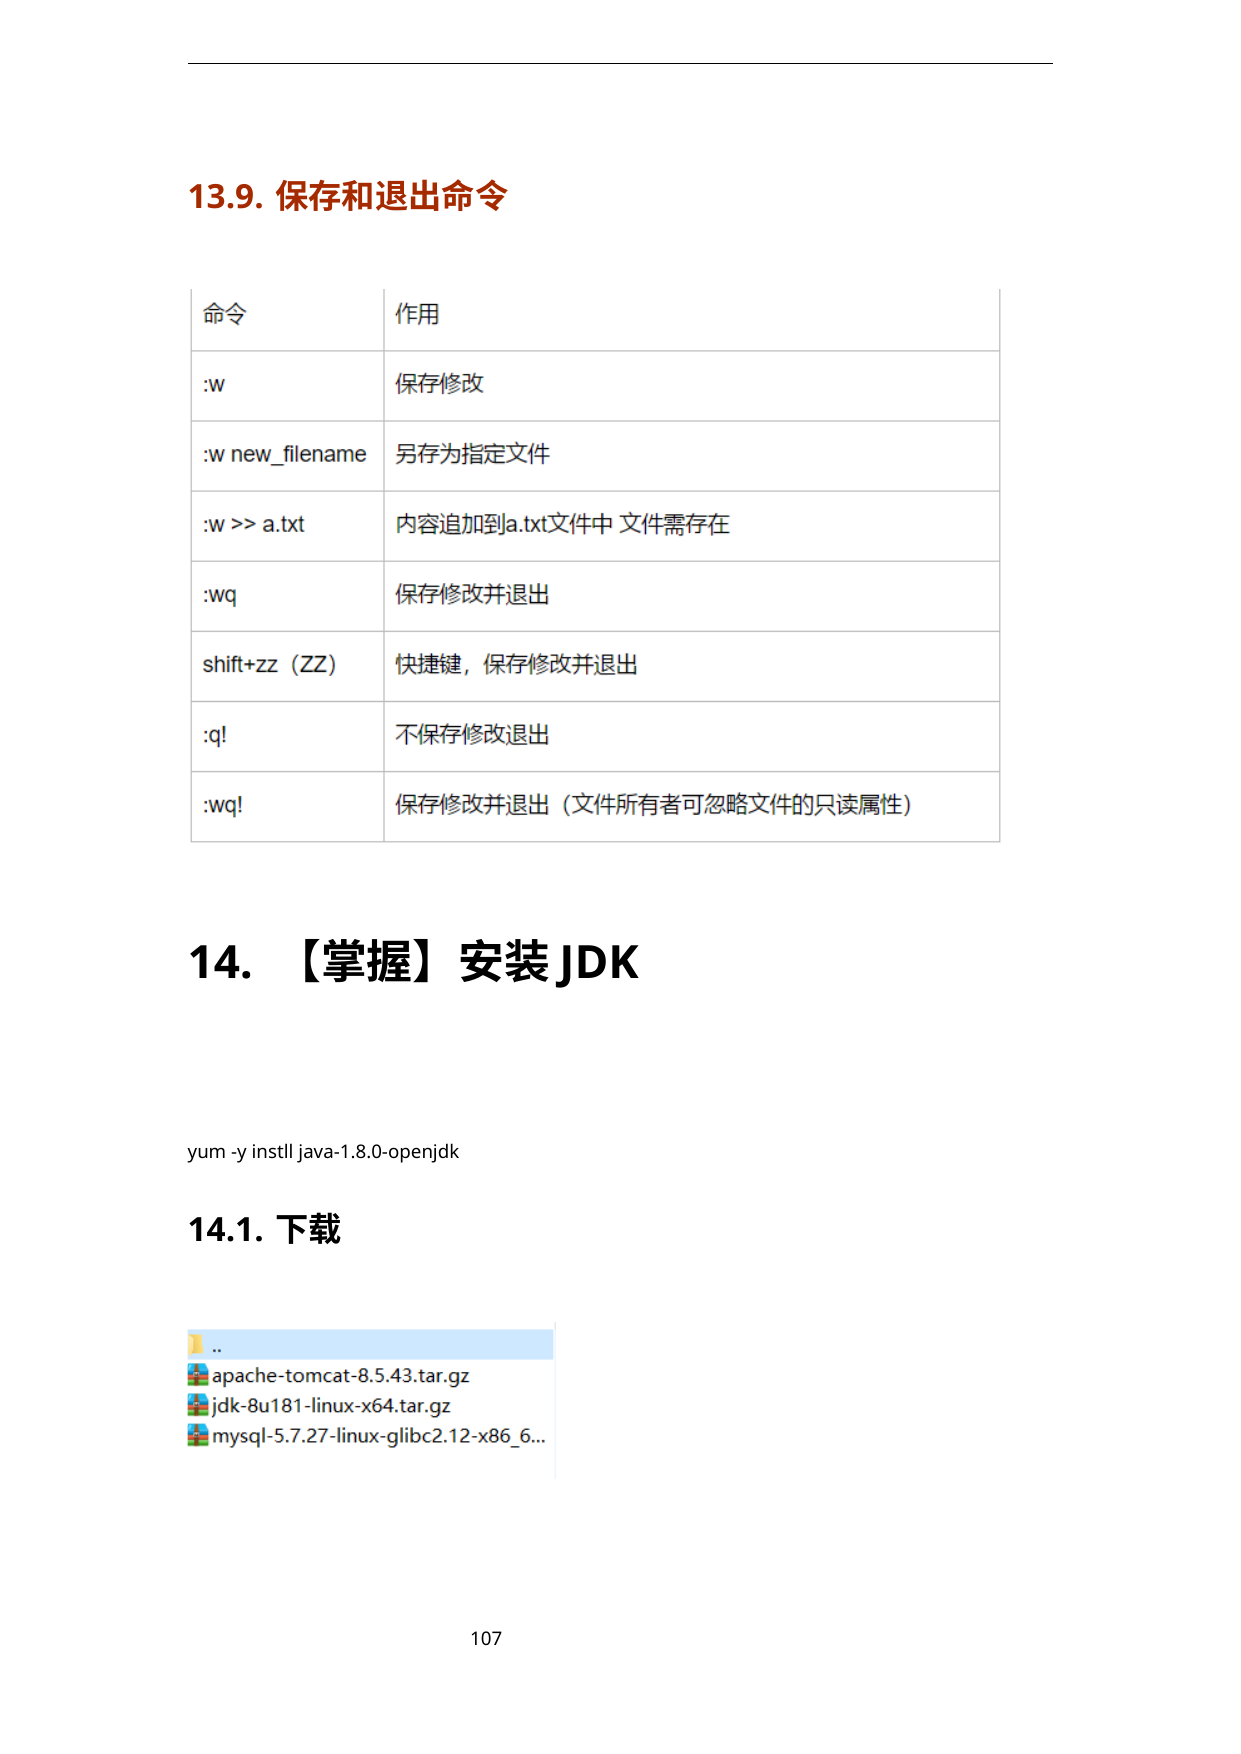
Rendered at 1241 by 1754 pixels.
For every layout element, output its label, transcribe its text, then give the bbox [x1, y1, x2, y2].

text yum -y instll java-1.8.0-openjdk [187, 1135, 1053, 1168]
picture [187, 289, 1003, 845]
picture [187, 1322, 561, 1479]
subtitle 【掌握】安装JDK [187, 910, 1053, 1007]
subtitle 保存和退出命令 [187, 162, 1053, 227]
subtitle 下载 [187, 1195, 1053, 1260]
